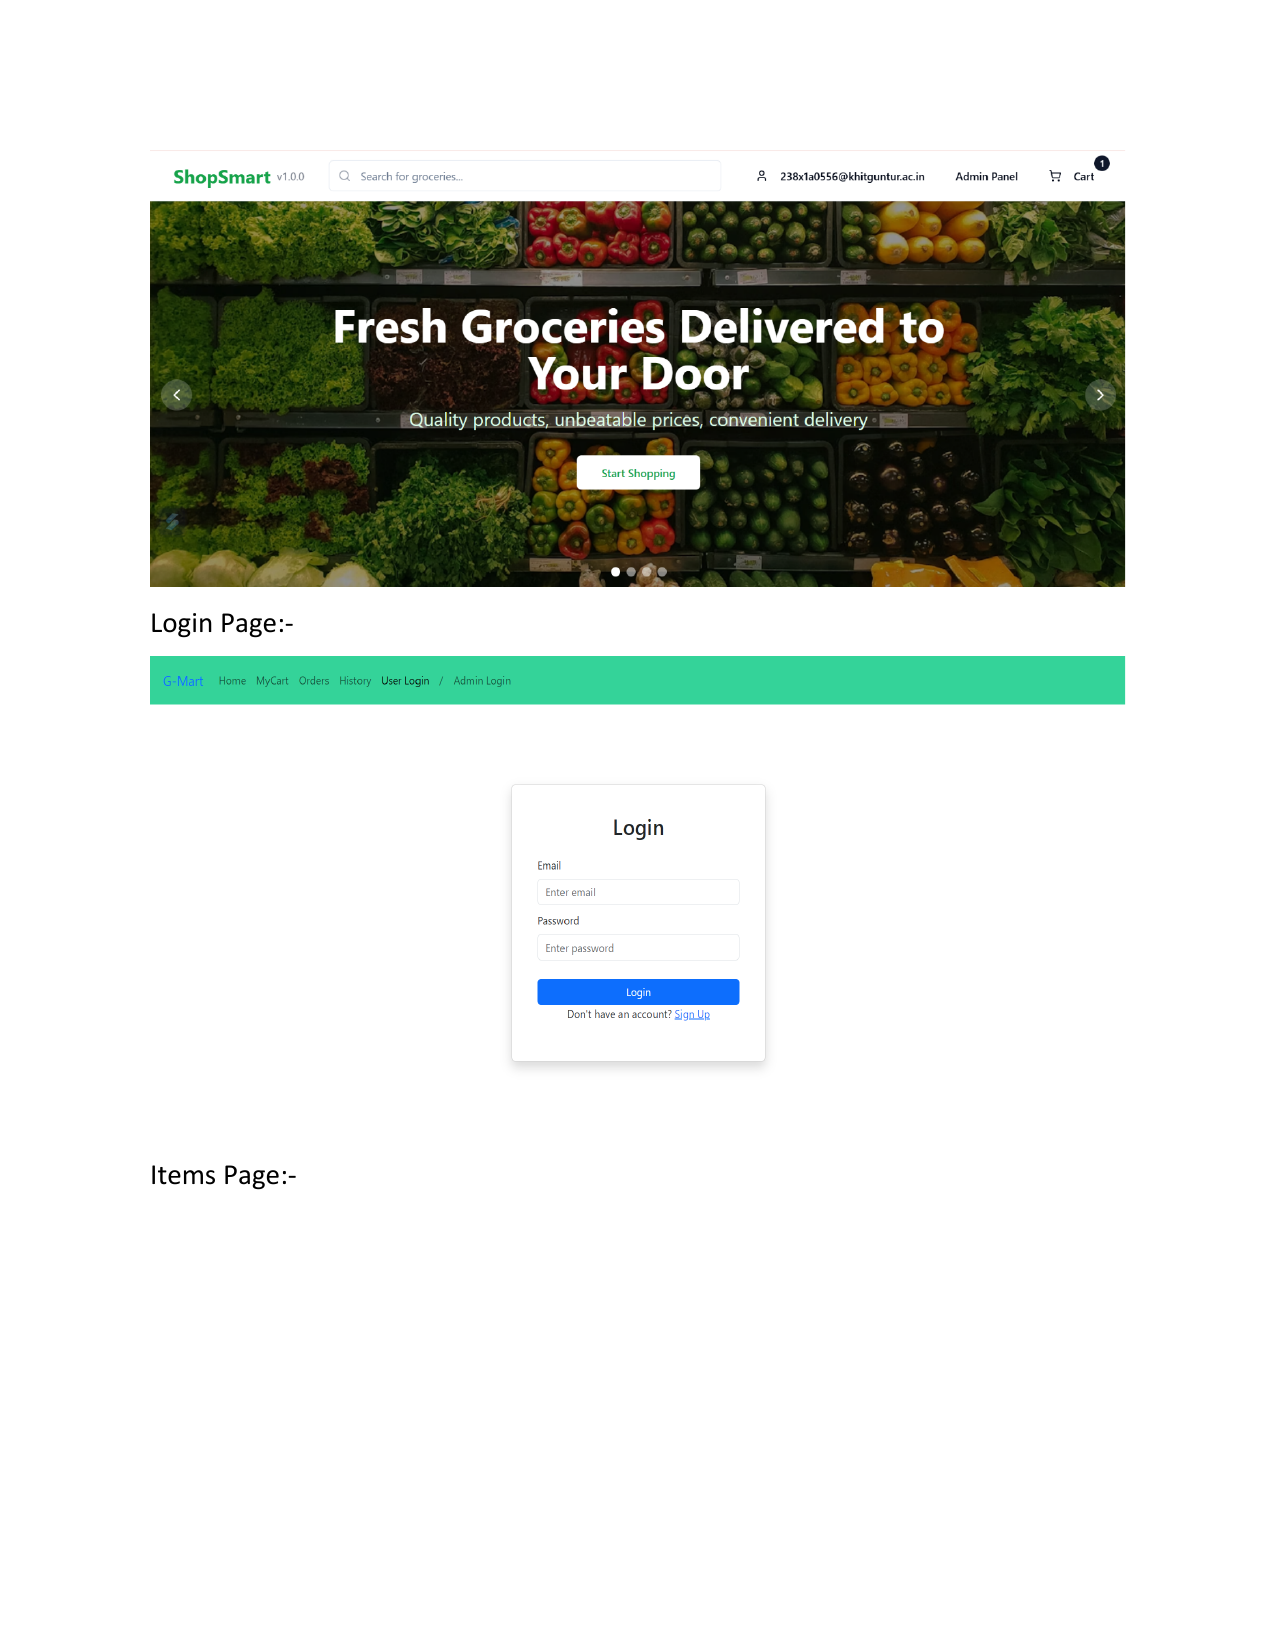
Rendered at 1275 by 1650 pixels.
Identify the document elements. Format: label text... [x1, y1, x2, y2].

text Items Page:- [150, 1156, 1125, 1192]
picture [150, 150, 1125, 587]
picture [150, 656, 1125, 1140]
text Login Page:- [150, 604, 1125, 639]
